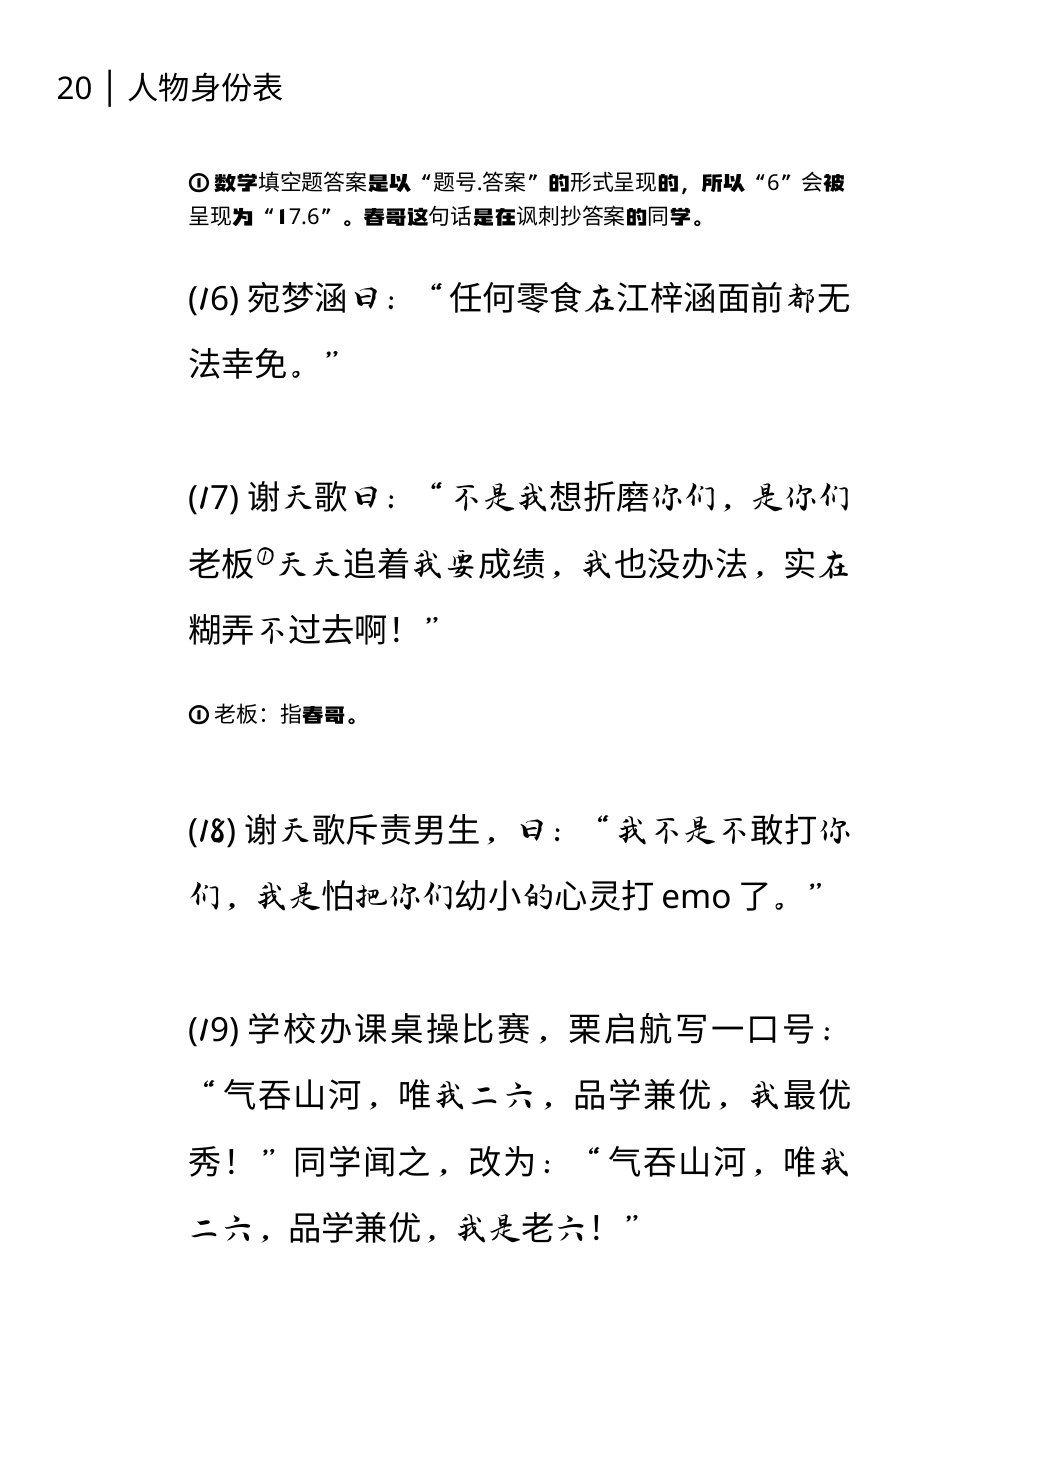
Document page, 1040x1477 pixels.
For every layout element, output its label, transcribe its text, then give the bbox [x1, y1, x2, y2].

text ①数学填空题答案是以“题号.答案”的形式呈现的，所以“6”会被呈现为“17.6”。春哥这句话是在讽刺抄答案的同学。 [188, 166, 852, 233]
list 谢天歌曰：“不是我想折磨你们，是你们老板①天天追着我要成绩，我也没办法，实在糊弄不过去啊！” [188, 466, 852, 665]
text ①老板：指春哥。 [188, 698, 852, 731]
list 谢天歌斥责男生，曰：“我不是不敢打你们，我是怕把你们幼小的心灵打emo了。” [188, 798, 852, 931]
list 学校办课桌操比赛，栗启航写一口号：“气吞山河，唯我二六，品学兼优，我最优秀！”同学闻之，改为：“气吞山河，唯我二六，品学兼优，我是老六！” [188, 997, 852, 1263]
list 宛梦涵曰：“任何零食在江梓涵面前都无法幸免。” [188, 266, 852, 399]
